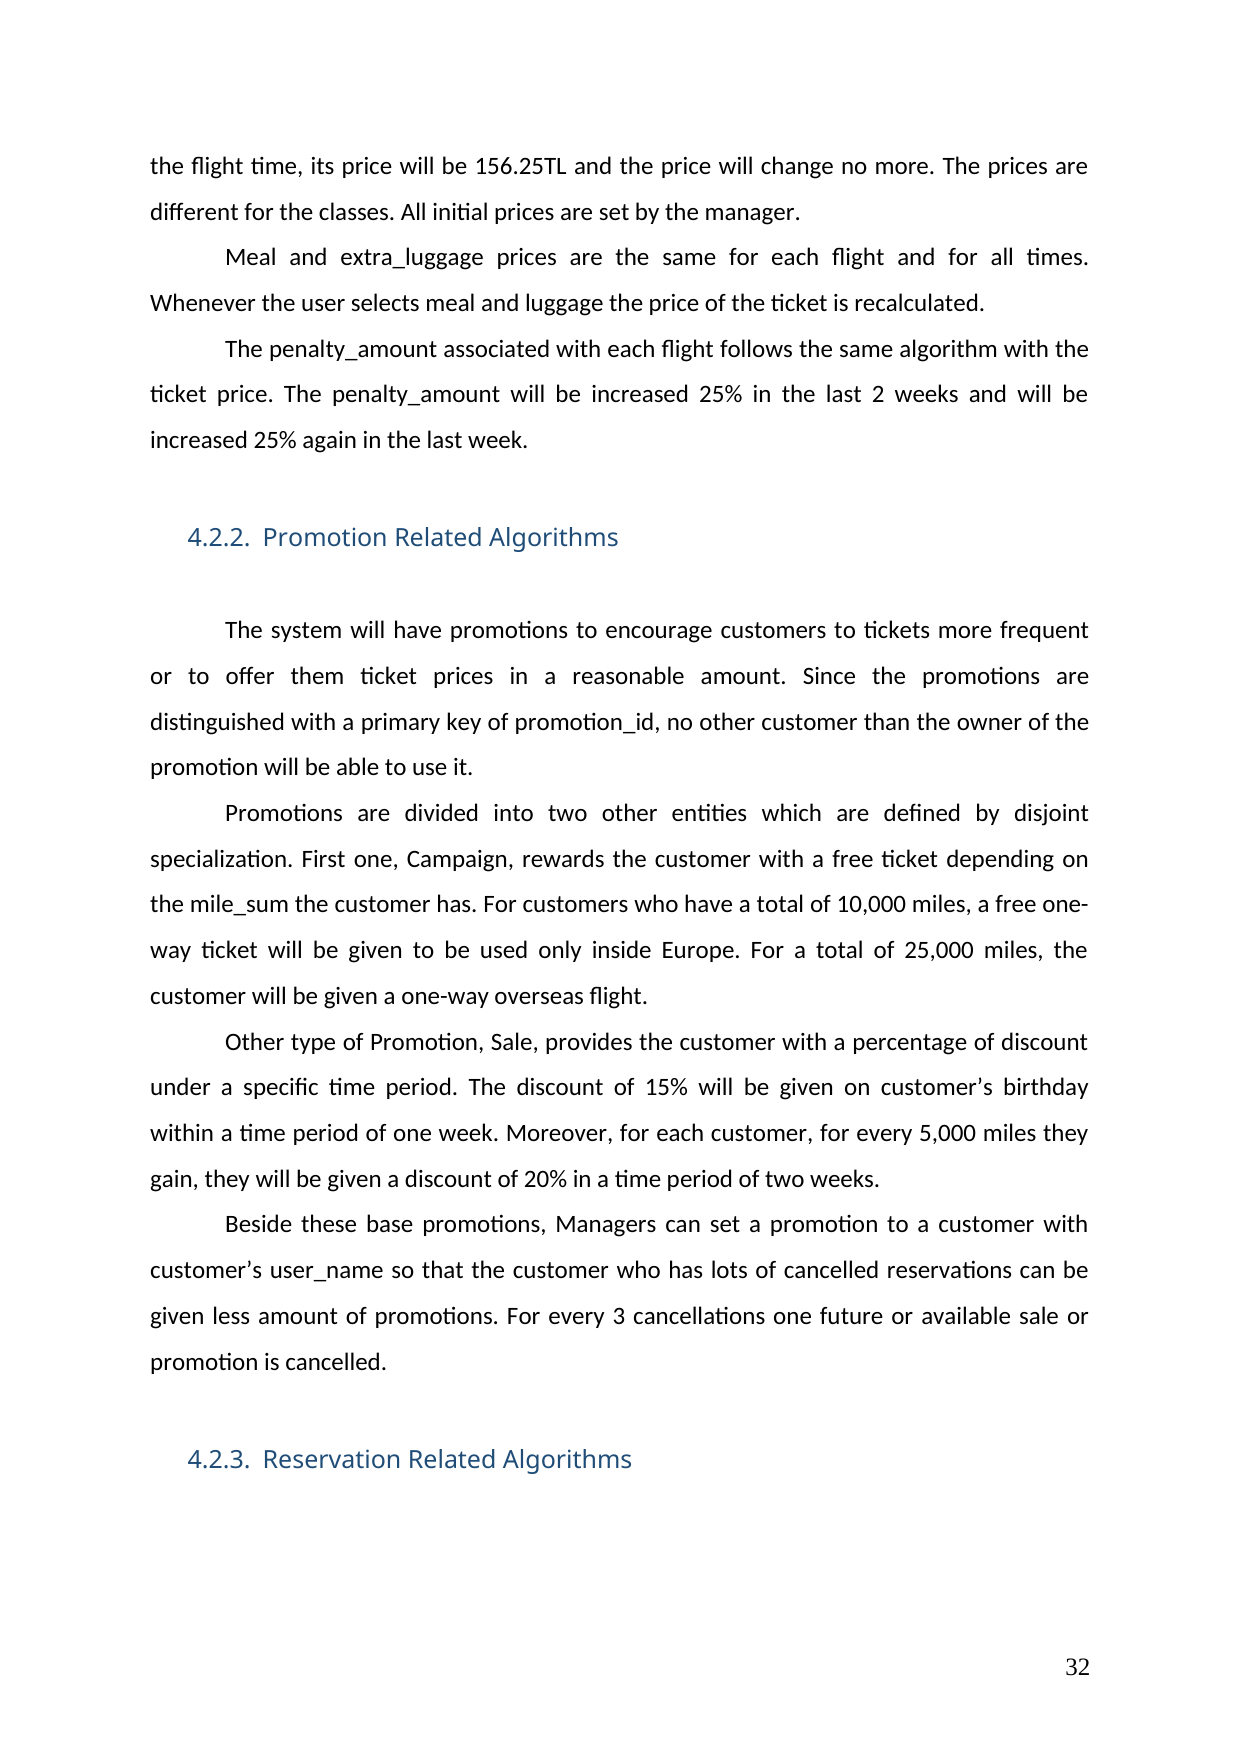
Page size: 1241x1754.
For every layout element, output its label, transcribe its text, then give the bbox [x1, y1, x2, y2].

text Other type of Promotion, Sale, provides the customer with a percentage of discount under a specific time period. The discount of 15% will be given on customer’s birthday within a time period of one week. Moreover, for each customer, for every 5,000 miles they gain, they will be given a discount of 20% in a time period of two weeks. [150, 1026, 1090, 1193]
text Promotions are divided into two other entities which are defined by disjoint specialization. First one, Campaign, rewards the customer with a free ticket depending on the mile_sum the customer has. For customers who have a total of 10,000 miles, a free one-way ticket will be given to be used only inside Europe. For a total of 25,000 miles, the customer will be given a one-way overseas flight. [150, 797, 1090, 1011]
subtitle Reservation Related Algorithms [187, 1441, 1090, 1476]
text The penalty_amount associated with each flight follows the same algorithm with the ticket price. The penalty_amount will be increased 25% in the last 2 weeks and will be increased 25% again in the last week. [150, 333, 1090, 455]
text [150, 150, 1090, 226]
text The system will have promotions to encourage customers to tickets more frequent or to offer them ticket prices in a reasonable amount. Since the promotions are distinguished with a primary key of promotion_id, no other customer than the owner of the promotion will be able to use it. [150, 614, 1090, 782]
text Beside these base promotions, Managers can set a promotion to a customer with customer’s user_name so that the customer who has lots of cancelled reservations can be given less amount of promotions. For every 3 cancellations one future or available sale or promotion is cancelled. [150, 1209, 1090, 1376]
text Meal and extra_luggage prices are the same for each flight and for all times. Whenever the user selects meal and luggage the price of the ticket is recalculated. [150, 241, 1090, 318]
subtitle Promotion Related Algorithms [187, 520, 1090, 554]
